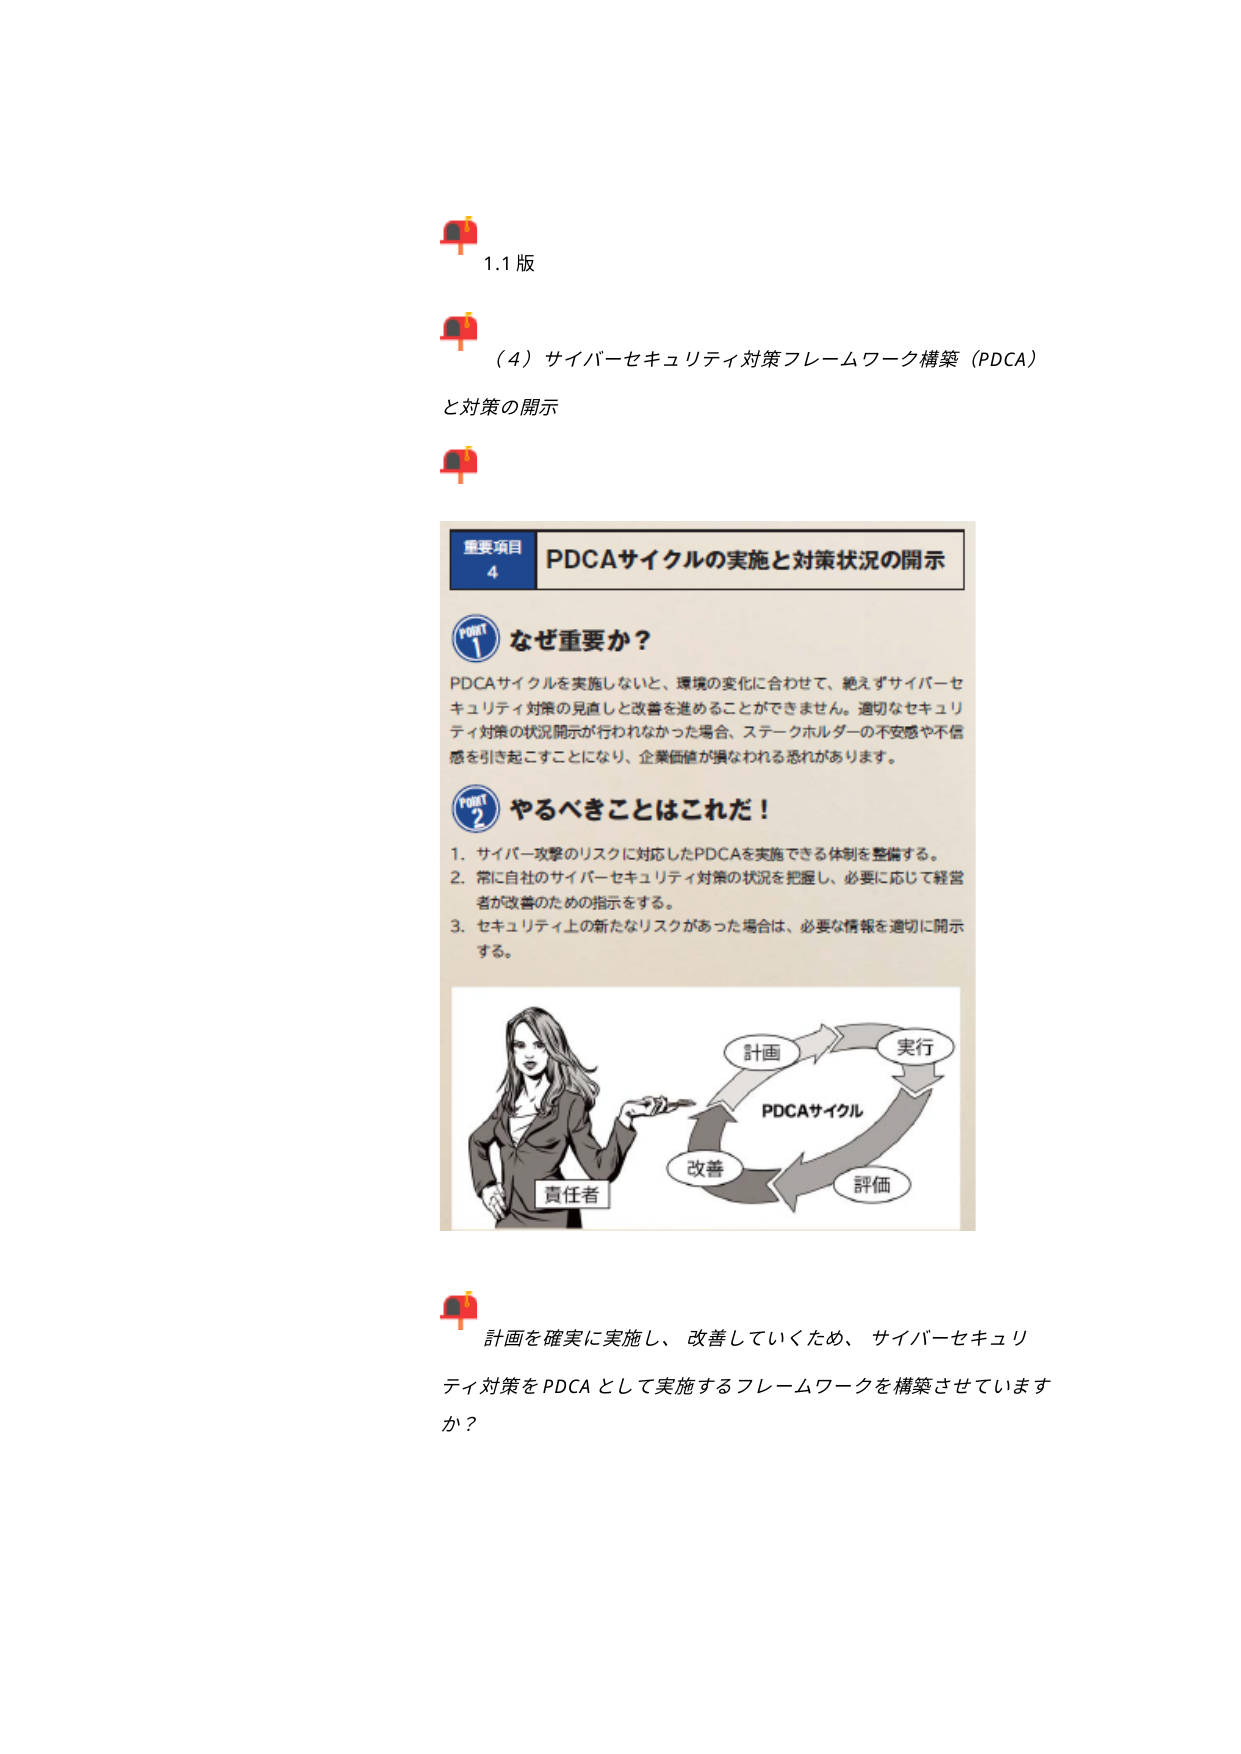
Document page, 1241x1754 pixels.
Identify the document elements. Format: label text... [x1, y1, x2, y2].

picture [439, 1291, 478, 1330]
picture [439, 521, 976, 1231]
text （４）サイバーセキュリティ対策フレームワーク構築（PDCA）と対策の開示 [440, 313, 1063, 425]
picture [439, 312, 478, 351]
picture [439, 216, 478, 255]
text 計画を確実に実施し、 改善していくため、 サイバーセキュリティ対策をPDCAとして実施するフレームワークを構築させていますか？ [440, 1292, 1063, 1442]
picture [439, 446, 478, 484]
text 1.1版 [440, 217, 1063, 292]
